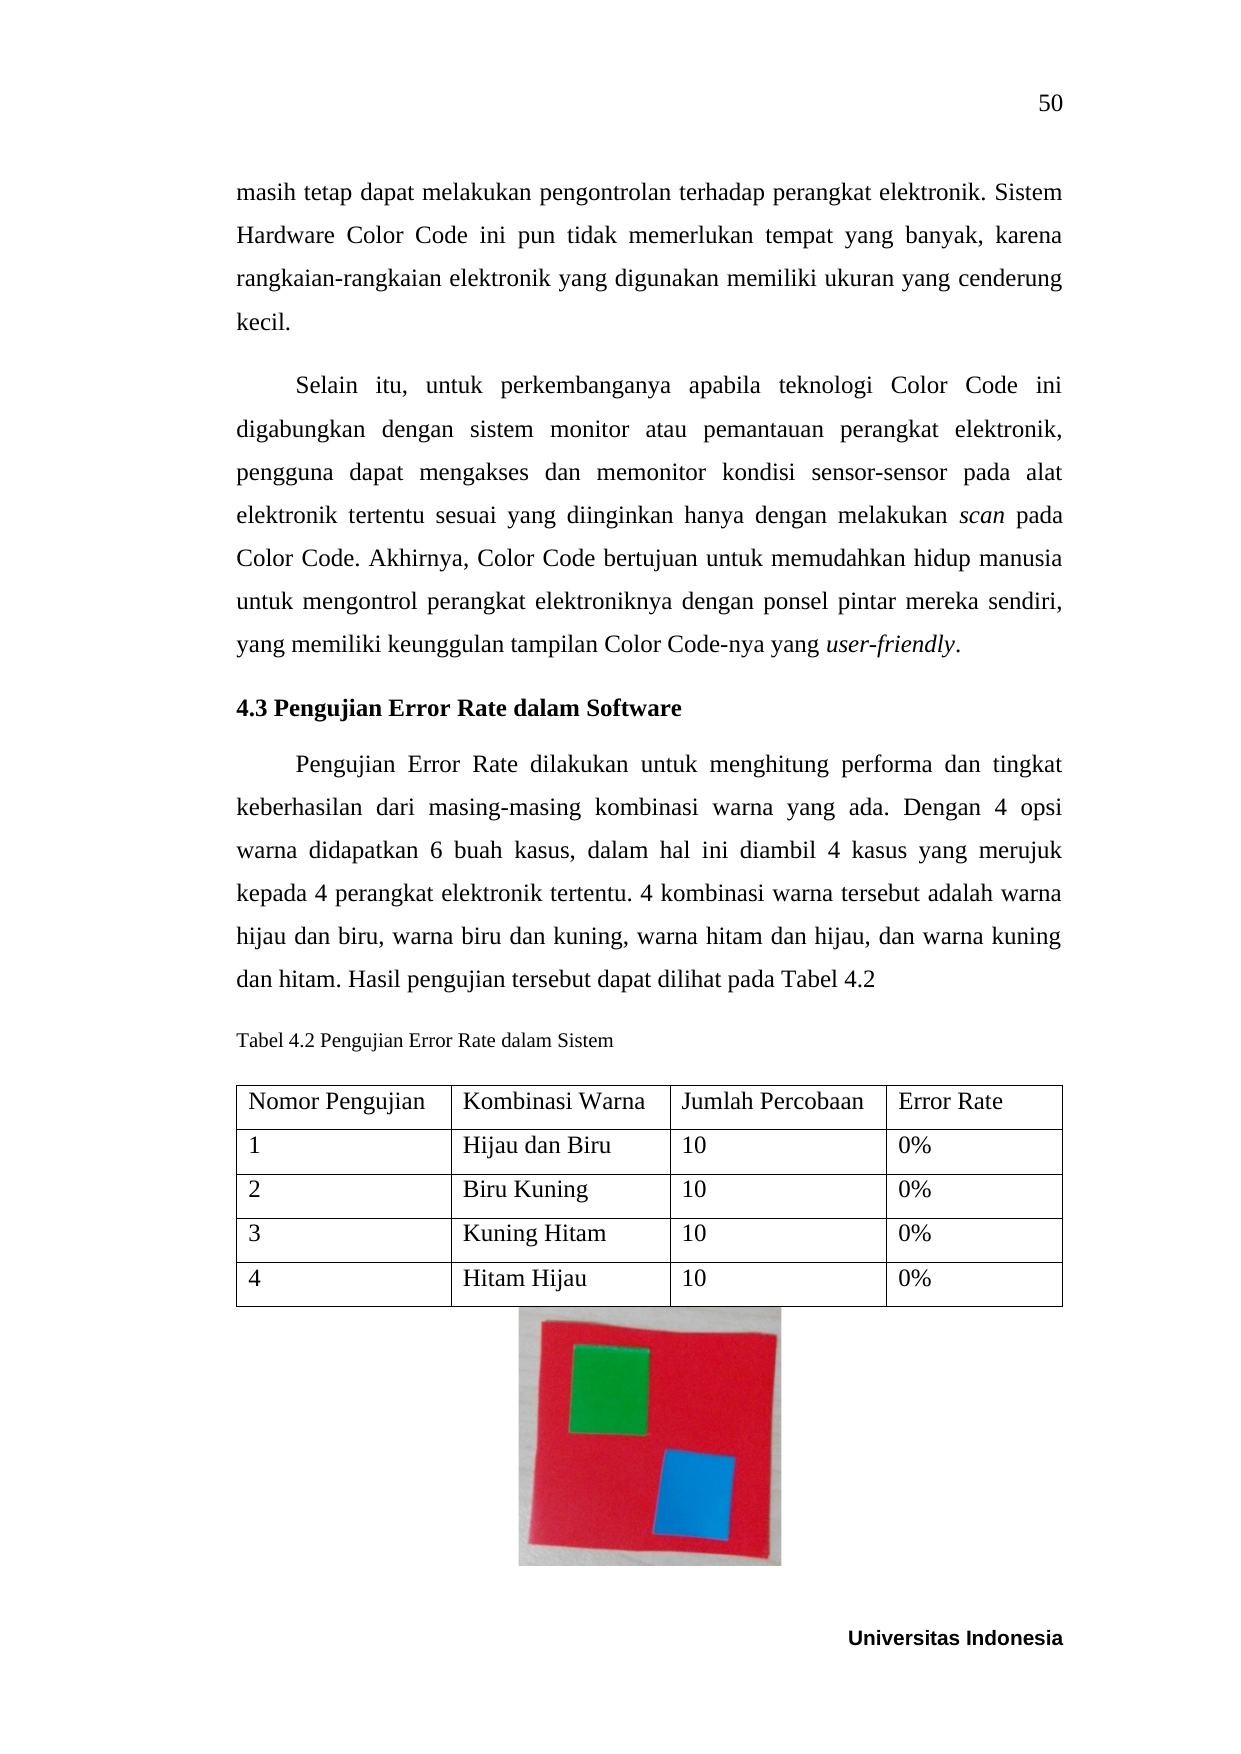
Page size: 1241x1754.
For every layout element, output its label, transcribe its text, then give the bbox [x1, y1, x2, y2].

table_cell 10 [671, 1219, 886, 1262]
table_cell 0% [887, 1130, 1062, 1173]
text Tabel 4.2 Pengujian Error Rate dalam Sistem [236, 1028, 1063, 1052]
table_cell 10 [671, 1175, 886, 1217]
table_cell 0% [887, 1263, 1062, 1306]
subtitle 4.3 Pengujian Error Rate dalam Software [236, 693, 1063, 722]
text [236, 177, 1063, 335]
text Selain itu, untuk perkembanganya apabila teknologi Color Code ini digabungkan dengan sistem monitor atau pemantauan perangkat elektronik, pengguna dapat mengakses dan memonitor kondisi sensor-sensor pada alat elektronik tertentu sesuai yang diinginkan hanya dengan melakukan scan pada Color Code. Akhirnya, Color Code bertujuan untuk memudahkan hidup manusia untuk mengontrol perangkat elektroniknya dengan ponsel pintar mereka sendiri, yang memiliki keunggulan tampilan Color Code-nya yang user-friendly. [236, 371, 1063, 658]
picture [518, 1307, 782, 1566]
table_cell Hijau dan Biru [452, 1130, 670, 1173]
text Pengujian Error Rate dilakukan untuk menghitung performa dan tingkat keberhasilan dari masing-masing kombinasi warna yang ada. Dengan 4 opsi warna didapatkan 6 buah kasus, dalam hal ini diambil 4 kasus yang merujuk kepada 4 perangkat elektronik tertentu. 4 kombinasi warna tersebut adalah warna hijau dan biru, warna biru dan kuning, warna hitam dan hijau, dan warna kuning dan hitam. Hasil pengujian tersebut dapat dilihat pada Tabel 4.2 [236, 749, 1063, 993]
table_header Nomor Pengujian [237, 1086, 451, 1129]
table_cell 3 [237, 1219, 451, 1262]
table_cell 4 [237, 1263, 451, 1306]
table_cell 1 [237, 1130, 451, 1173]
table_cell 10 [671, 1130, 886, 1173]
table_cell 0% [887, 1175, 1062, 1217]
table_header Jumlah Percobaan [671, 1086, 886, 1129]
table_header Error Rate [887, 1086, 1062, 1129]
table_cell Hitam Hijau [452, 1263, 670, 1306]
table_cell Biru Kuning [452, 1175, 670, 1217]
table_cell Kuning Hitam [452, 1219, 670, 1262]
table_cell 0% [887, 1219, 1062, 1262]
table_cell 2 [237, 1175, 451, 1217]
table_cell 10 [671, 1263, 886, 1306]
table_header Kombinasi Warna [452, 1086, 670, 1129]
